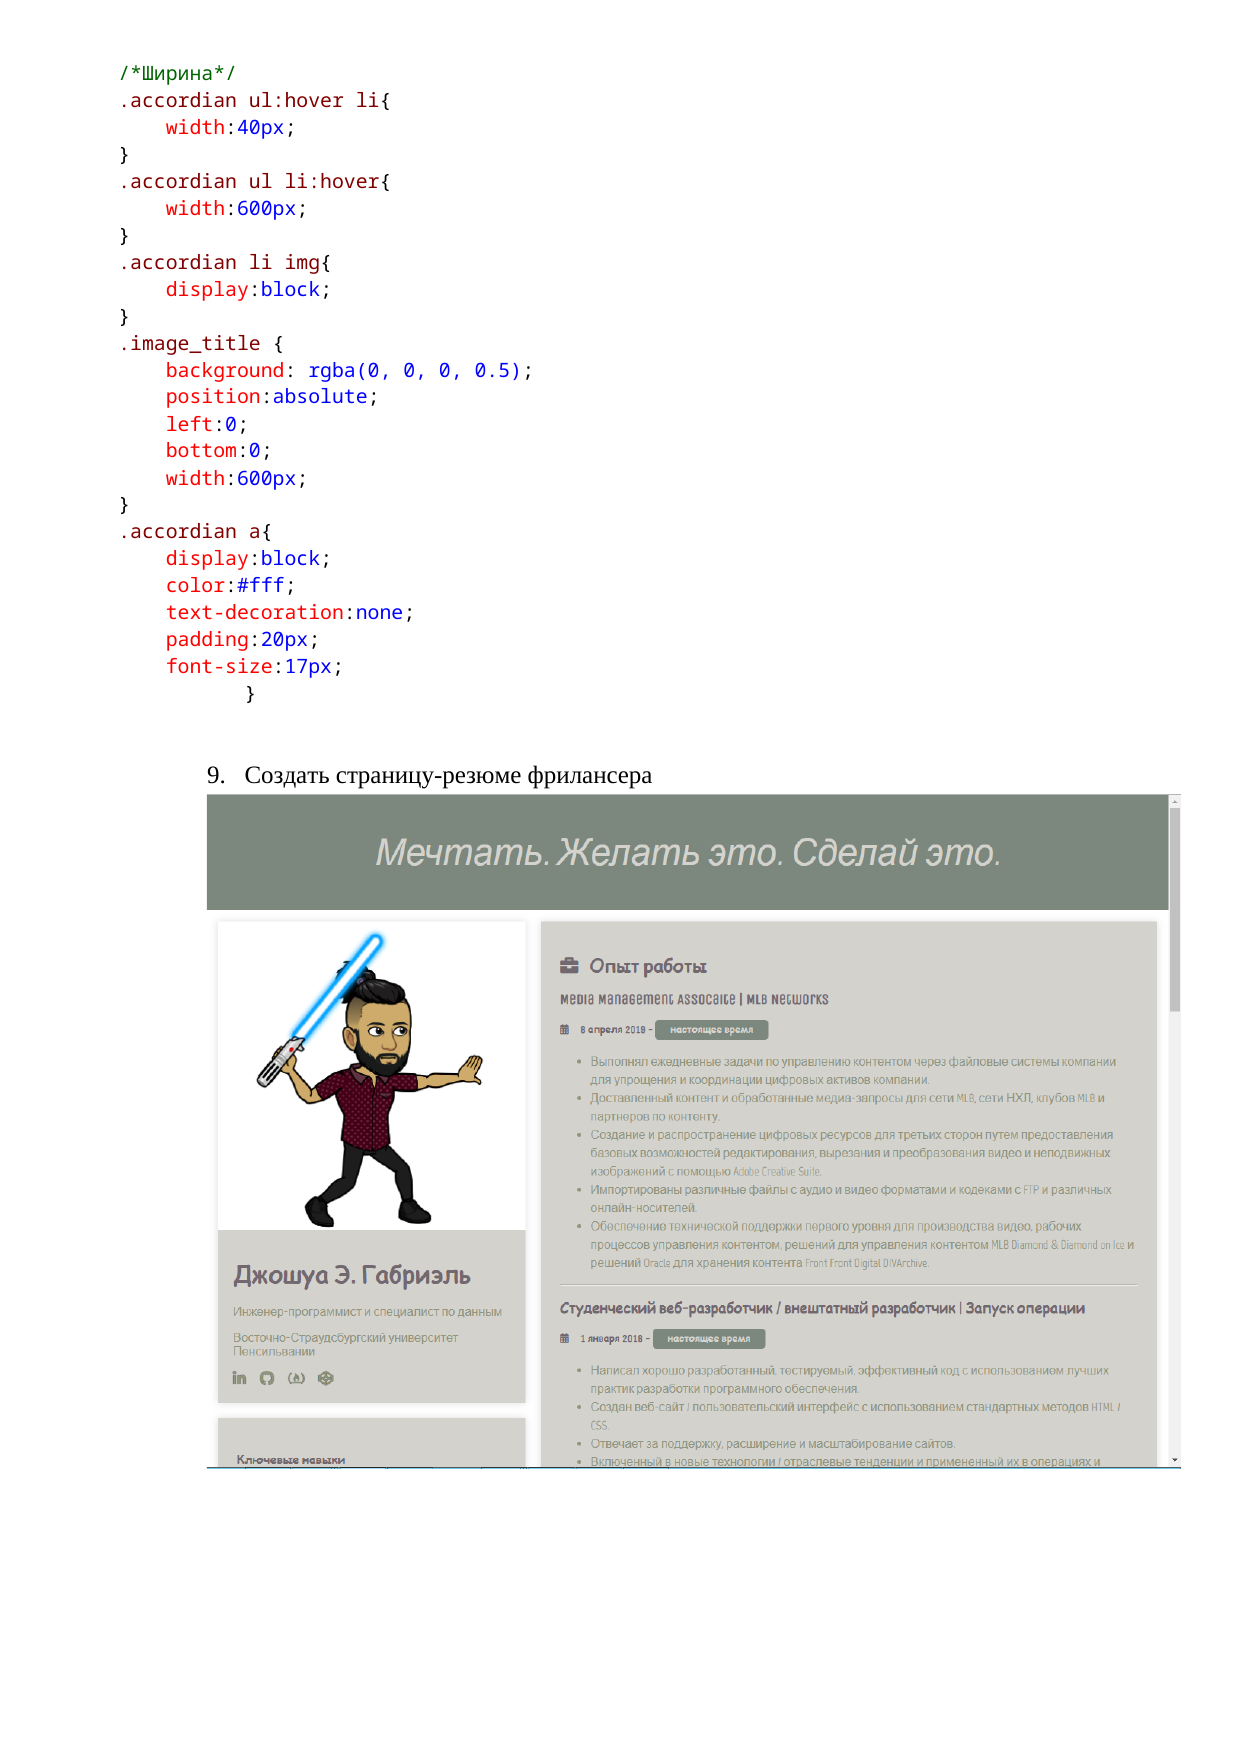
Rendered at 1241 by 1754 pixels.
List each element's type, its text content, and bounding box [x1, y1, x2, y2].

text .accordian ul:hover li{ [118, 86, 1152, 113]
text } [118, 491, 1152, 518]
text .accordian li img{ [118, 248, 1152, 275]
text .accordian a{ [118, 518, 1152, 545]
text display:block; [118, 545, 1152, 572]
text bottom:0; [118, 437, 1152, 464]
text left:0; [118, 410, 1152, 437]
text } [118, 302, 1152, 329]
text .accordian ul li:hover{ [118, 167, 1152, 194]
text width:600px; [118, 194, 1152, 221]
text display:block; [118, 275, 1152, 302]
text text-decoration:none; [118, 599, 1152, 626]
text /*Ширина*/ [118, 59, 1152, 86]
list Создать страницу-резюме фрилансера [207, 760, 1152, 789]
text font-size:17px; [118, 653, 1152, 679]
text width:600px; [118, 464, 1152, 491]
text background: rgba(0, 0, 0, 0.5); [118, 356, 1152, 383]
text color:#fff; [118, 572, 1152, 599]
text width:40px; [118, 113, 1152, 140]
text .image_title { [118, 329, 1152, 356]
text position:absolute; [118, 383, 1152, 410]
text padding:20px; [118, 626, 1152, 653]
text } [118, 140, 1152, 167]
list } [244, 679, 1152, 707]
text } [118, 221, 1152, 248]
picture [206, 793, 1181, 1469]
